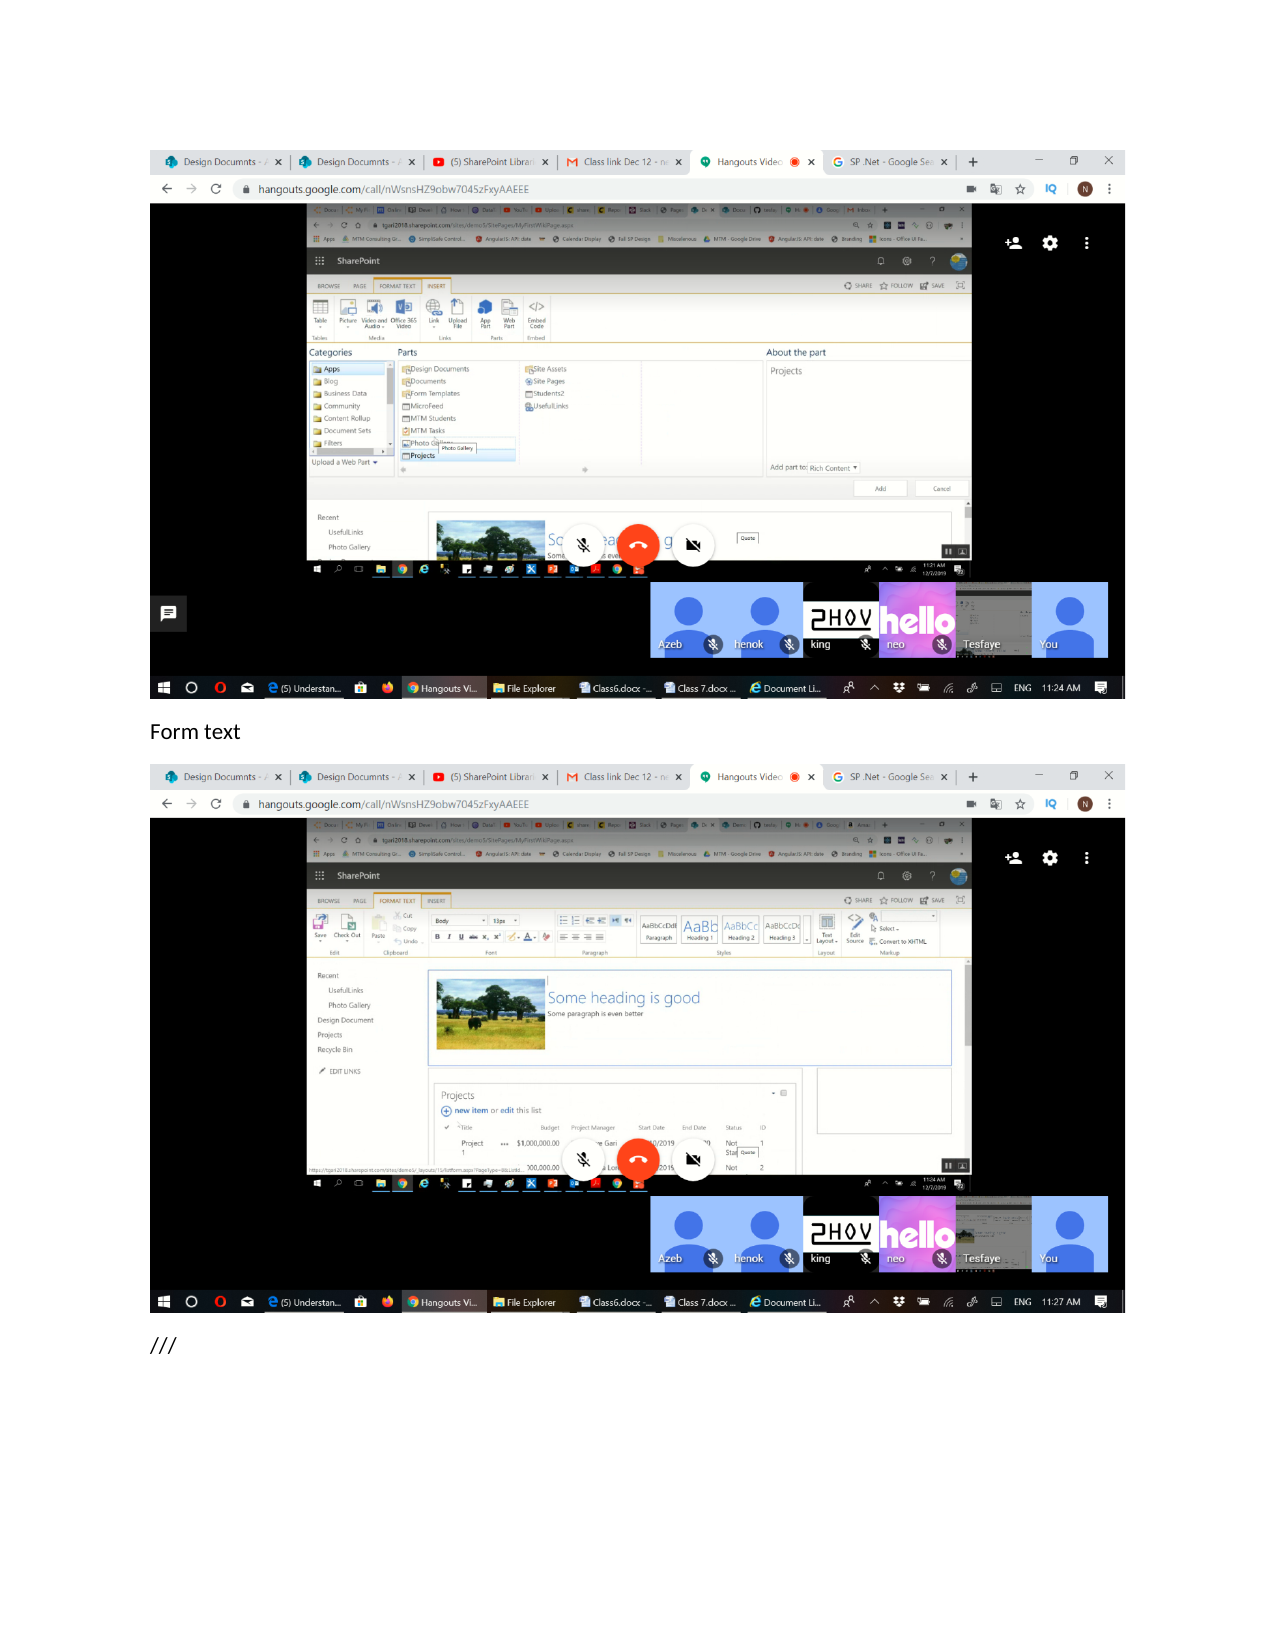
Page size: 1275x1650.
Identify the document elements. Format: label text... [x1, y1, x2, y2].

text /// [150, 1331, 1125, 1359]
picture [150, 150, 1125, 699]
text Form text [150, 717, 1125, 745]
picture [150, 764, 1125, 1313]
